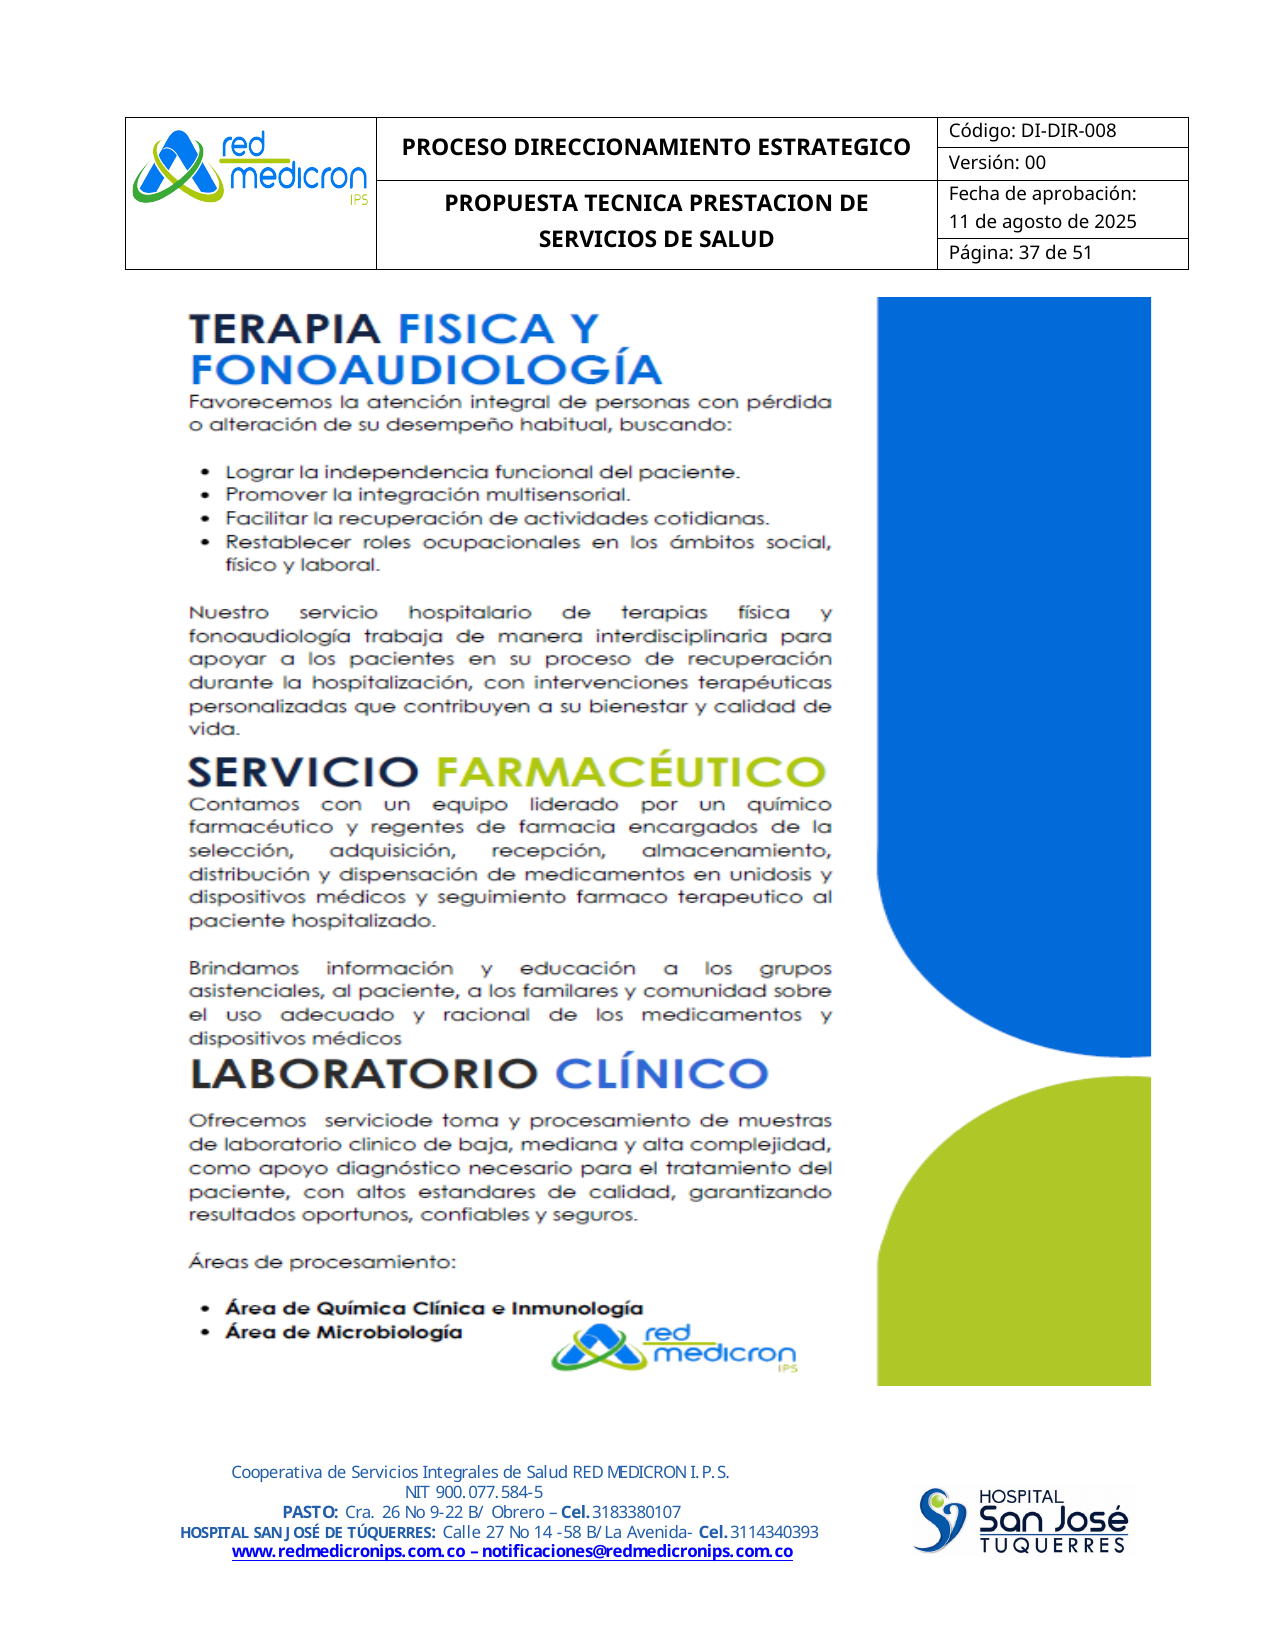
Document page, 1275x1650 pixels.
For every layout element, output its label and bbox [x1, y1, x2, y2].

picture [172, 297, 1152, 1386]
picture [132, 130, 368, 205]
